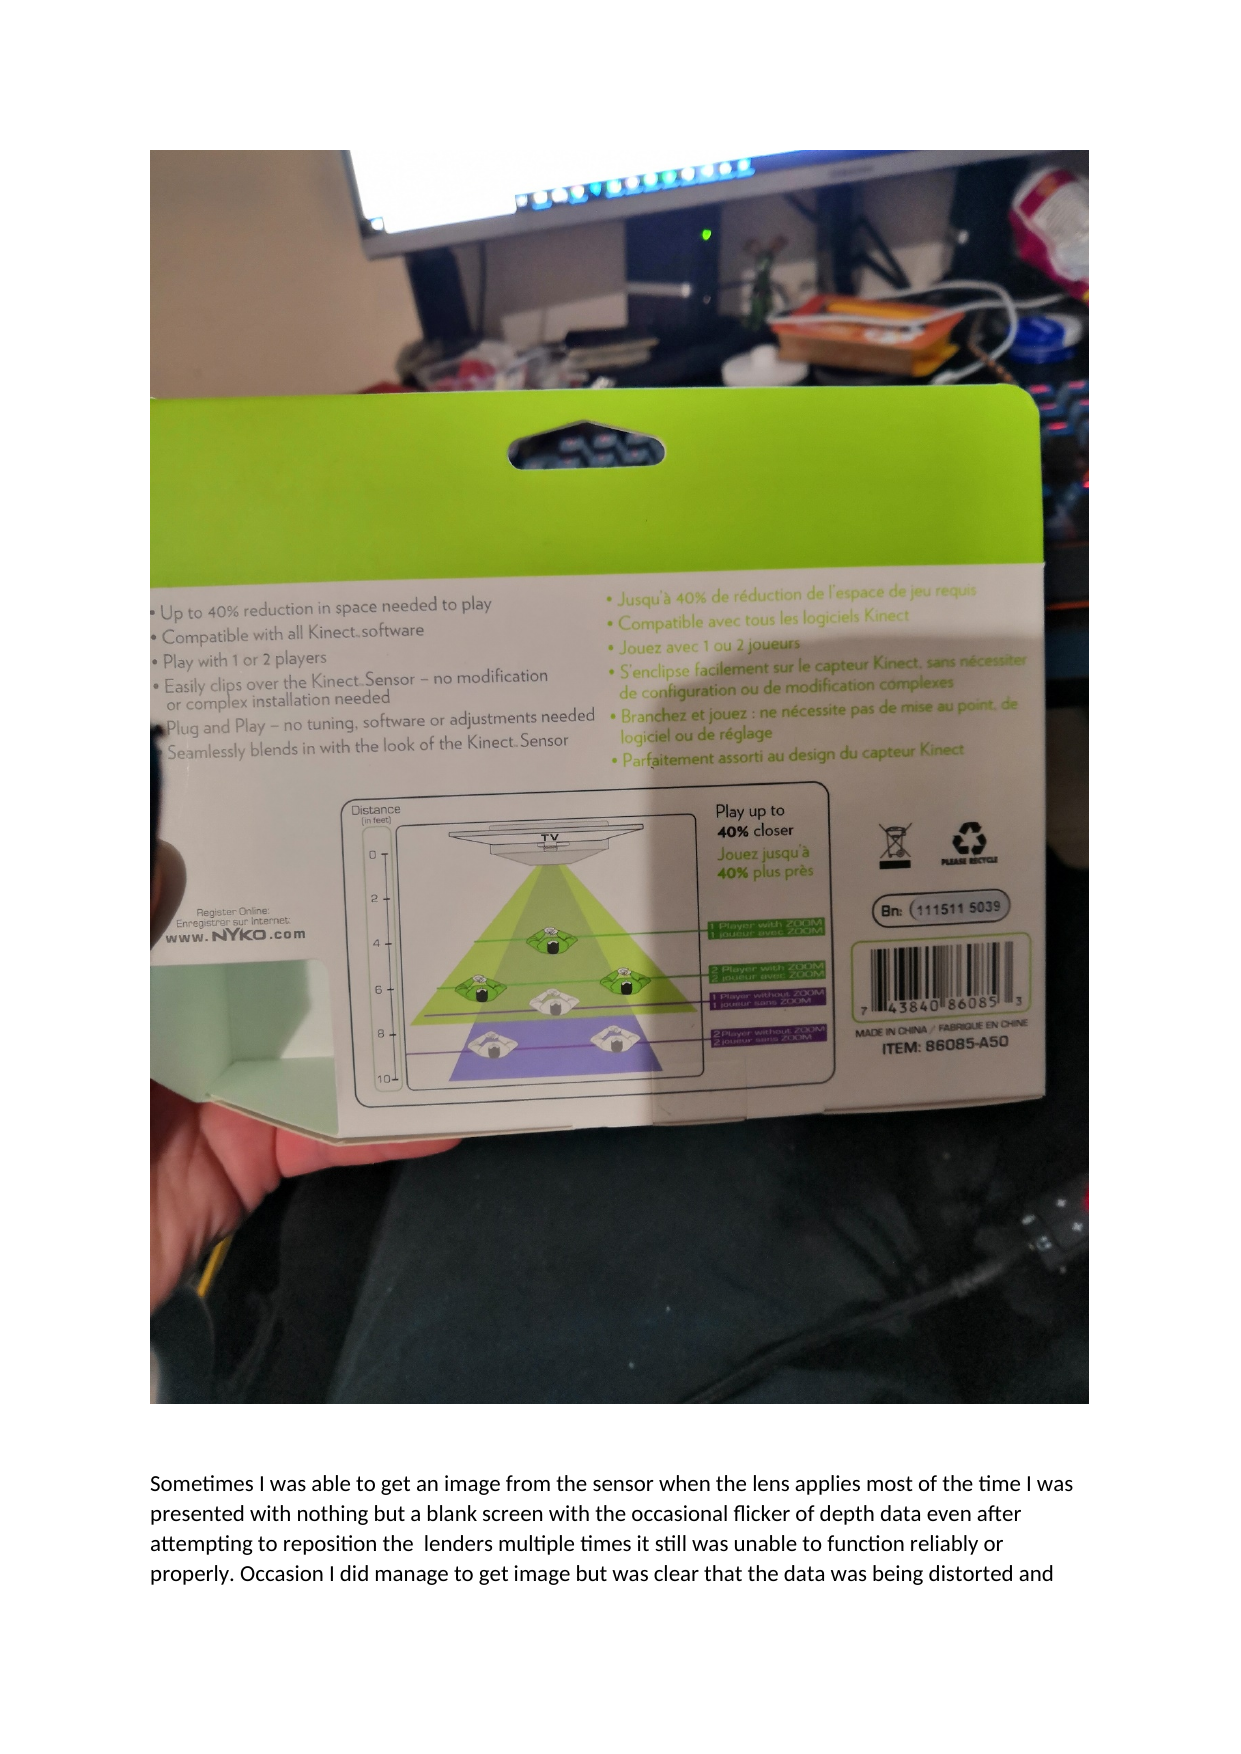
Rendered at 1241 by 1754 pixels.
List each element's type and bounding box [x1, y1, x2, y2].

text [150, 1469, 1090, 1587]
picture [150, 150, 1089, 1404]
